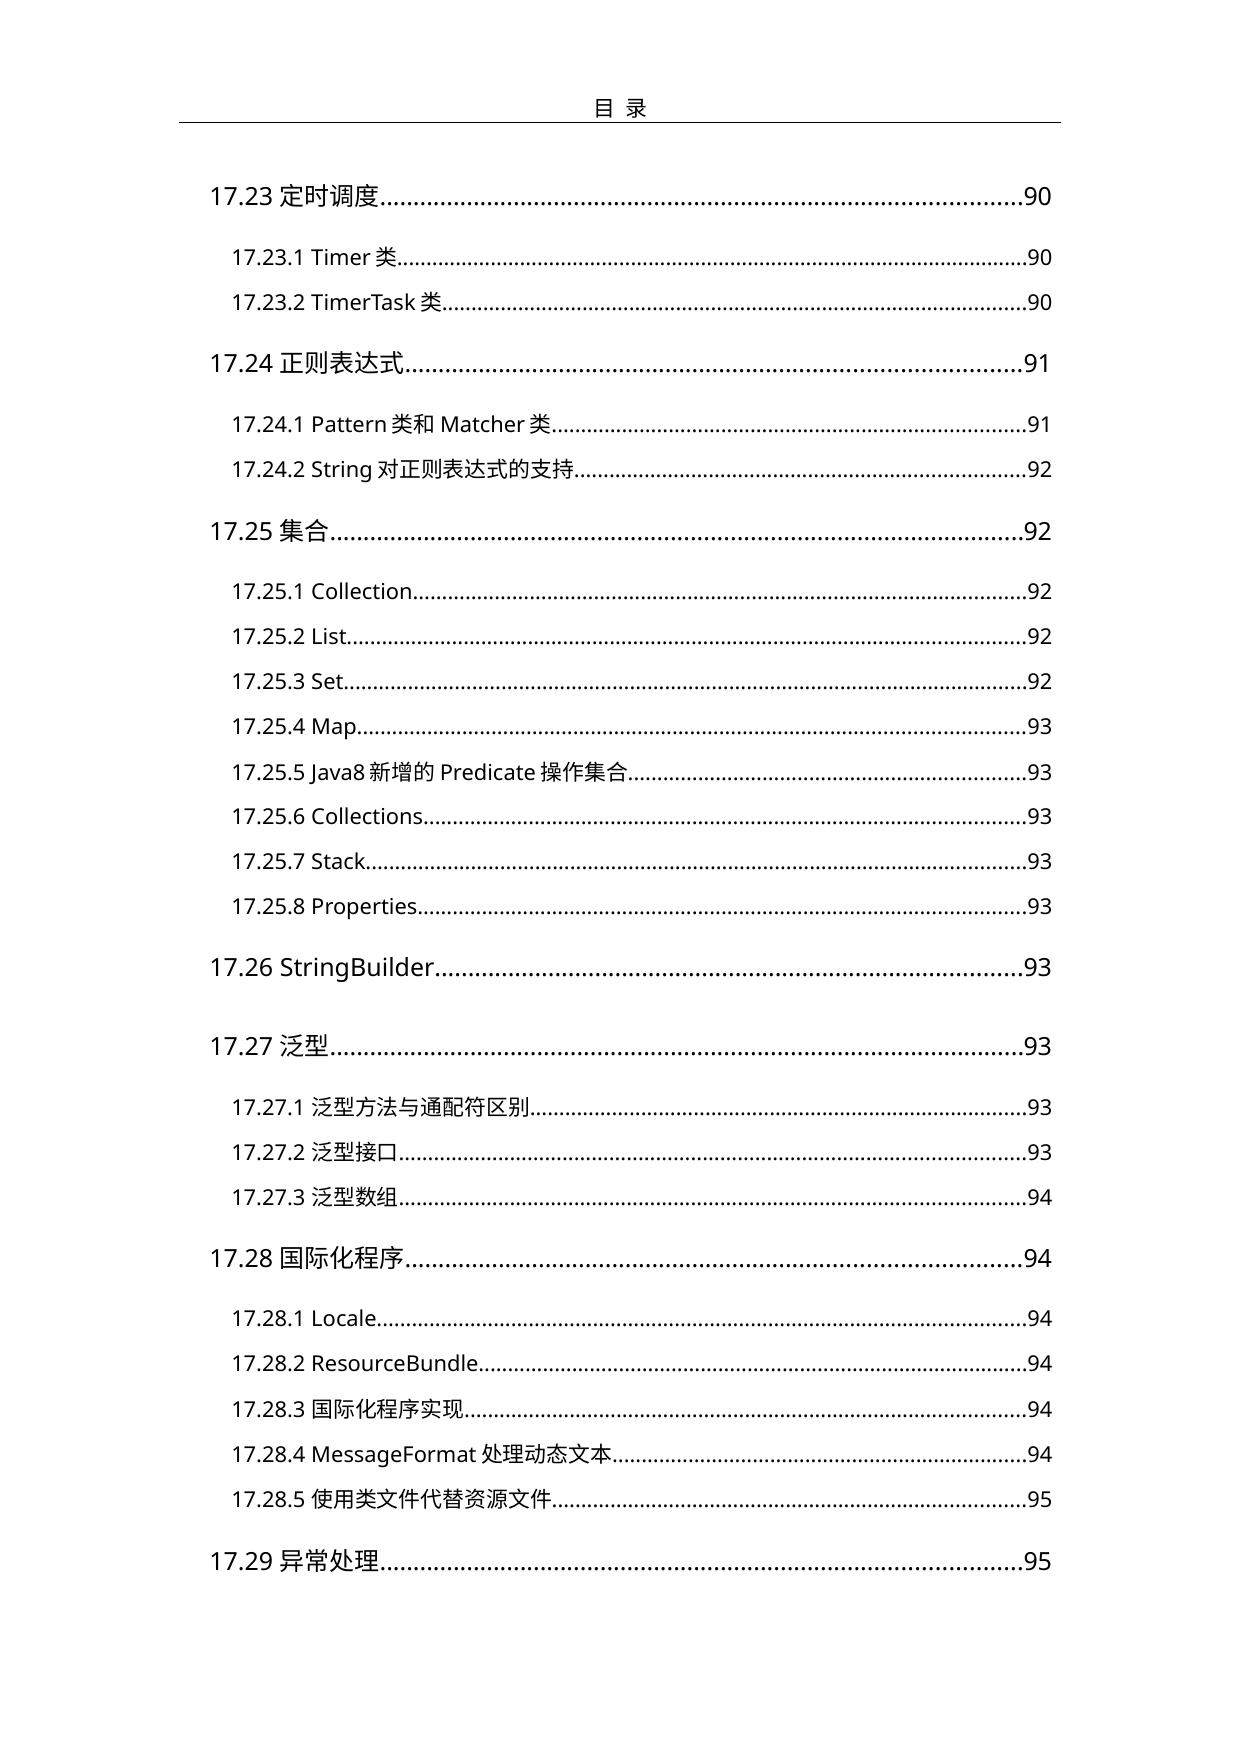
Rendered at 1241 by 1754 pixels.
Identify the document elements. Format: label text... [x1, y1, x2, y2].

text 17.25.5 Java8新增的Predicate操作集合 93 [231, 754, 1053, 787]
text 17.25.8 Properties 93 [231, 889, 1053, 922]
text 17.28.2 ResourceBundle 94 [231, 1347, 1053, 1379]
text 17.24 正则表达式 91 [209, 329, 1053, 394]
text 17.27.2 泛型接口 93 [231, 1134, 1053, 1167]
text 17.28.1 Locale 94 [231, 1302, 1053, 1334]
text 17.25.2 List 92 [231, 619, 1053, 652]
text 17.27.3 泛型数组 94 [231, 1179, 1053, 1212]
text 17.26 StringBuilder 93 [209, 934, 1053, 999]
text 17.28 国际化程序 94 [209, 1224, 1053, 1289]
text 17.25.6 Collections 93 [231, 799, 1053, 832]
text 17.23 定时调度 90 [209, 162, 1053, 227]
text 17.23.2 TimerTask类 90 [231, 284, 1053, 317]
text 17.29 异常处理 95 [209, 1527, 1053, 1592]
text 17.24.2 String对正则表达式的支持 92 [231, 452, 1053, 484]
text 17.28.3 国际化程序实现 94 [231, 1392, 1053, 1424]
text 17.24.1 Pattern类和Matcher类 91 [231, 407, 1053, 439]
text 17.27 泛型 93 [209, 1012, 1053, 1077]
text 17.25.1 Collection 92 [231, 574, 1053, 607]
text 17.25.7 Stack 93 [231, 844, 1053, 877]
text 17.28.5 使用类文件代替资源文件 95 [231, 1482, 1053, 1514]
text 17.25.4 Map 93 [231, 709, 1053, 742]
text 17.25 集合 92 [209, 497, 1053, 562]
text 17.28.4 MessageFormat处理动态文本 94 [231, 1437, 1053, 1469]
text 17.25.3 Set 92 [231, 664, 1053, 697]
text 17.27.1 泛型方法与通配符区别 93 [231, 1089, 1053, 1122]
text 17.23.1 Timer类 90 [231, 239, 1053, 272]
